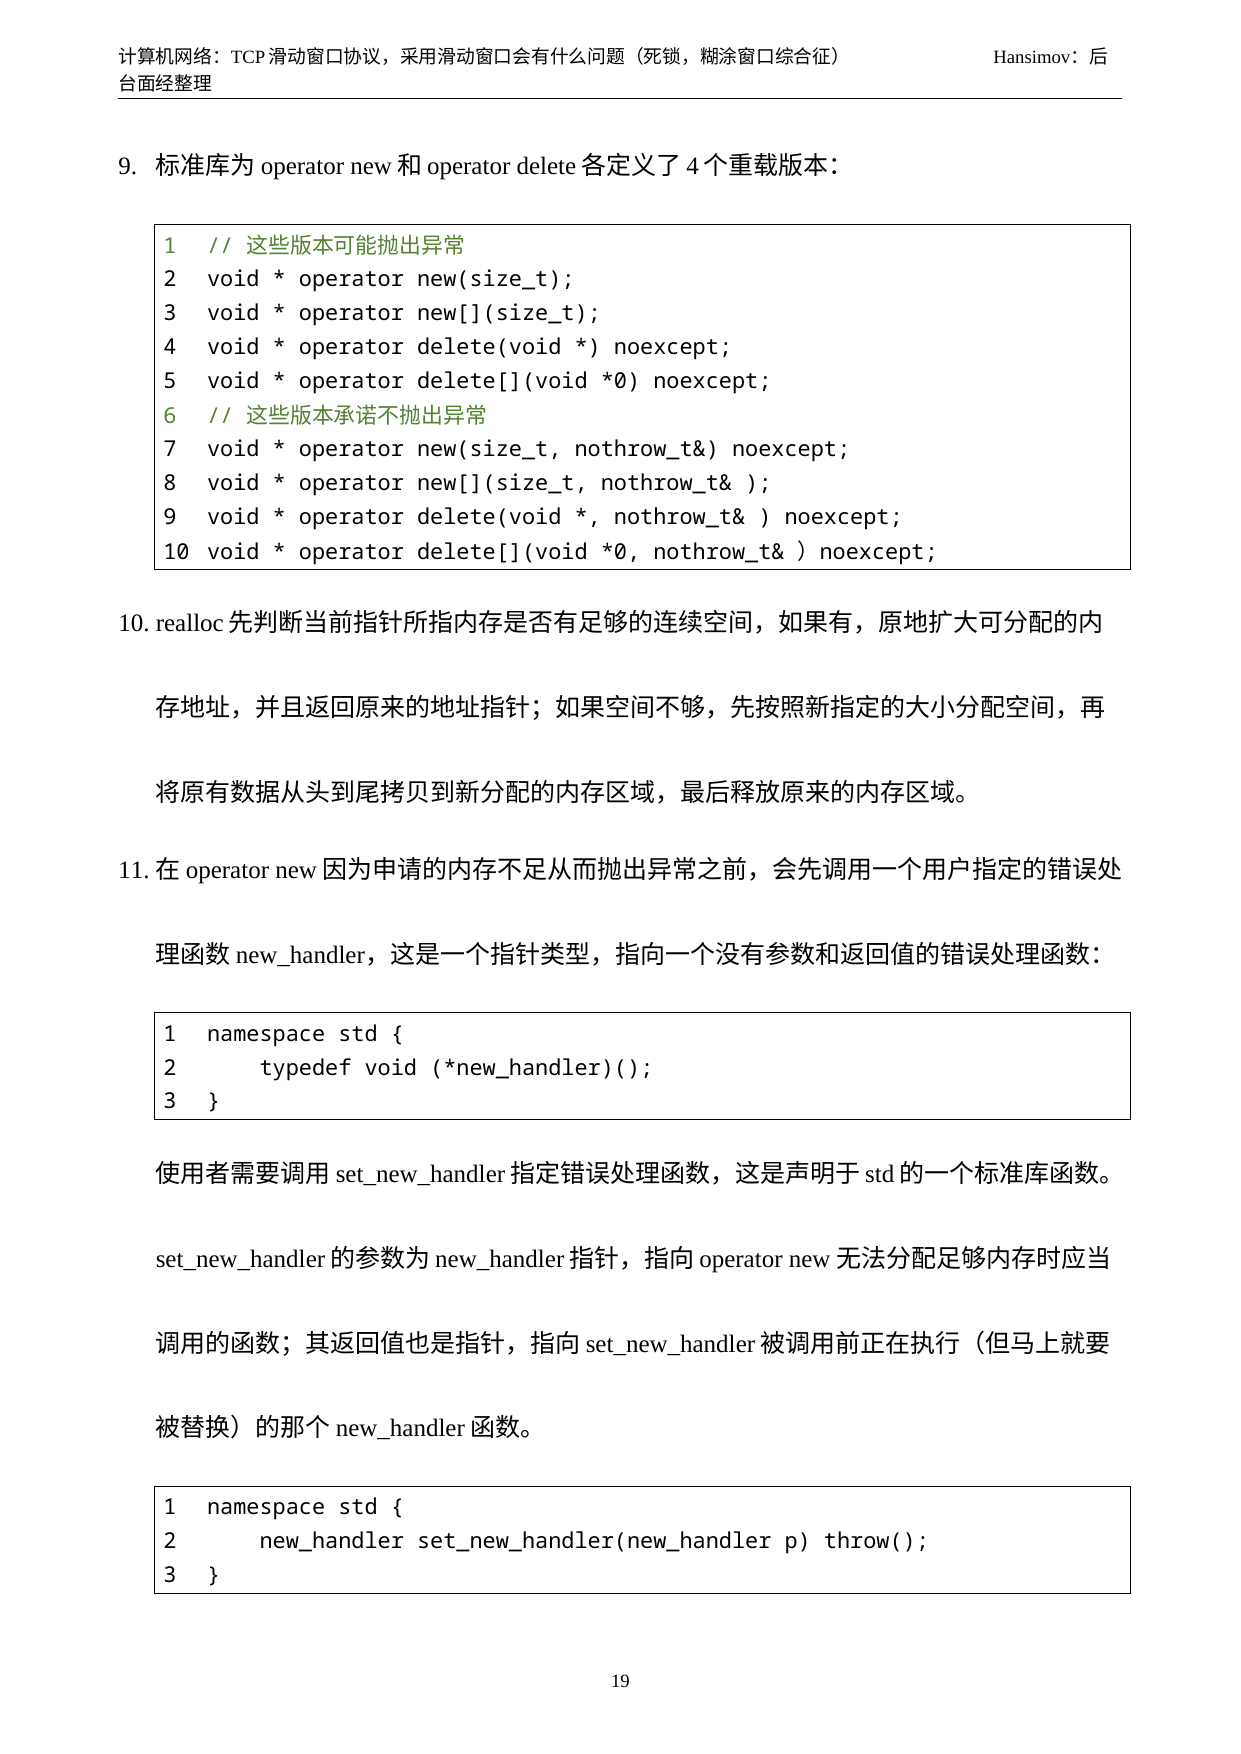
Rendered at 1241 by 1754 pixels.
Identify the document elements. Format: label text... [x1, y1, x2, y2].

text void * operator delete(void *) noexcept; [155, 326, 1130, 360]
text void * operator delete[](void *0, nothrow_t& ）noexcept; [155, 529, 1130, 569]
list realloc先判断当前指针所指内存是否有足够的连续空间，如果有，原地扩大可分配的内存地址，并且返回原来的地址指针；如果空间不够，先按照新指定的大小分配空间，再将原有数据从头到尾拷贝到新分配的内存区域，最后释放原来的内存区域。 [118, 587, 1122, 824]
text void * operator new(size_t, nothrow_t&) noexcept; [155, 428, 1130, 462]
text typedef void (*new_handler)(); [155, 1046, 1130, 1080]
list namespace std { [155, 1487, 1130, 1520]
text void * operator new[](size_t); [155, 292, 1130, 326]
text void * operator delete(void *, nothrow_t& ) noexcept; [155, 496, 1130, 529]
text void * operator new[](size_t, nothrow_t& ); [155, 462, 1130, 496]
text } [155, 1554, 1130, 1593]
list namespace std { [155, 1013, 1130, 1046]
list // 这些版本可能抛出异常 [155, 225, 1130, 258]
list void * operator new(size_t); [155, 258, 1130, 292]
text // 这些版本承诺不抛出异常 [155, 394, 1130, 428]
text new_handler set_new_handler(new_handler p) throw(); [155, 1520, 1130, 1554]
list 在operator new因为申请的内存不足从而抛出异常之前，会先调用一个用户指定的错误处理函数new_handler，这是一个指针类型，指向一个没有参数和返回值的错误处理函数： [118, 833, 1122, 986]
text } [155, 1080, 1130, 1119]
list 标准库为operator new和operator delete各定义了4个重载版本： [118, 130, 1122, 198]
text void * operator delete[](void *0) noexcept; [155, 360, 1130, 394]
list 使用者需要调用set_new_handler指定错误处理函数，这是声明于std的一个标准库函数。set_new_handler的参数为new_handler指针，指向operator new 无法分配足够内存时应当调用的函数；其返回值也是指针，指向set_new_handler被调用前正在执行（但马上就要被替换）的那个new_handler函数。 [156, 1137, 1122, 1460]
